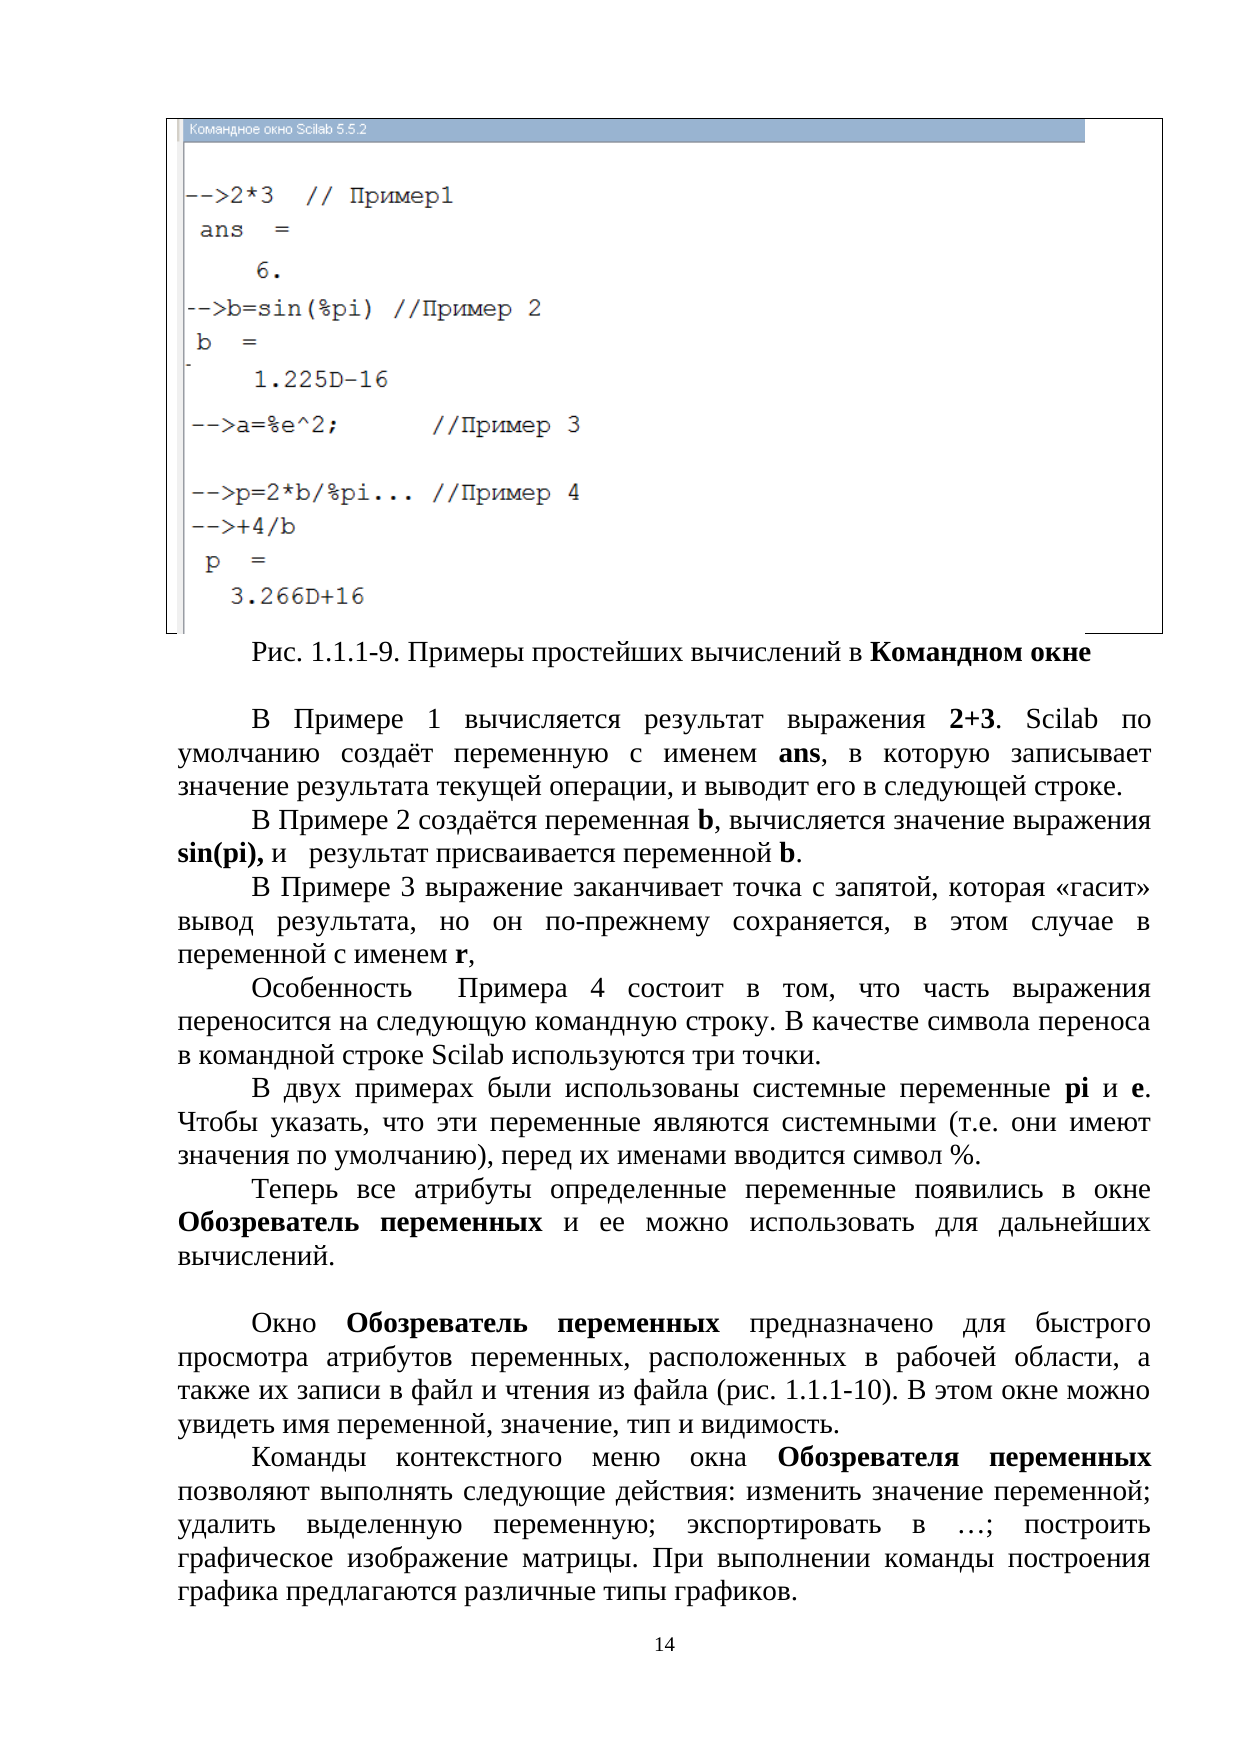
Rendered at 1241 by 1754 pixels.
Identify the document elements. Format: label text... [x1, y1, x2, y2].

text В Примере 2 создаётся переменная b, вычисляется значение выражения sin(pi), и результат присваивается переменной b. [177, 802, 1152, 869]
table_header [167, 119, 177, 633]
text В Примере 3 выражение заканчивает точка с запятой, которая «гасит» вывод результата, но он по-прежнему сохраняется, в этом случае в переменной с именем r, [177, 869, 1152, 970]
text В двух примерах были использованы системные переменные pi и e. Чтобы указать, что эти переменные являются системными (т.е. они имеют значения по умолчанию), перед их именами вводится символ %. [177, 1070, 1152, 1171]
text Теперь все атрибуты определенные переменные появились в окне Обозреватель переменных и ее можно использовать для дальнейших вычислений. [177, 1171, 1152, 1272]
text Окно Обозреватель переменных предназначено для быстрого просмотра атрибутов переменных, расположенных в рабочей области, а также их записи в файл и чтения из файла (рис. 1.1.1-10). В этом окне можно увидеть имя переменной, значение, тип и видимость. [177, 1305, 1152, 1439]
text Особенность Примера 4 состоит в том, что часть выражения переносится на следующую командную строку. В качестве символа переноса в командной строке Scilab используются три точки. [177, 970, 1152, 1070]
text Команды контекстного меню окна Обозревателя переменных позволяют выполнять следующие действия: изменить значение переменной; удалить выделенную переменную; экспортировать в …; построить графическое изображение матрицы. При выполнении команды построения графика предлагаются различные типы графиков. [177, 1439, 1152, 1607]
table_header [1085, 119, 1162, 633]
picture [177, 119, 1085, 634]
text Рис. 1.1.1-9. Примеры простейших вычислений в Командном окне [177, 634, 1152, 668]
text В Примере 1 вычисляется результат выражения 2+3. Scilab по умолчанию создаёт переменную с именем ans, в которую записывает значение результата текущей операции, и выводит его в следующей строке. [177, 701, 1152, 802]
